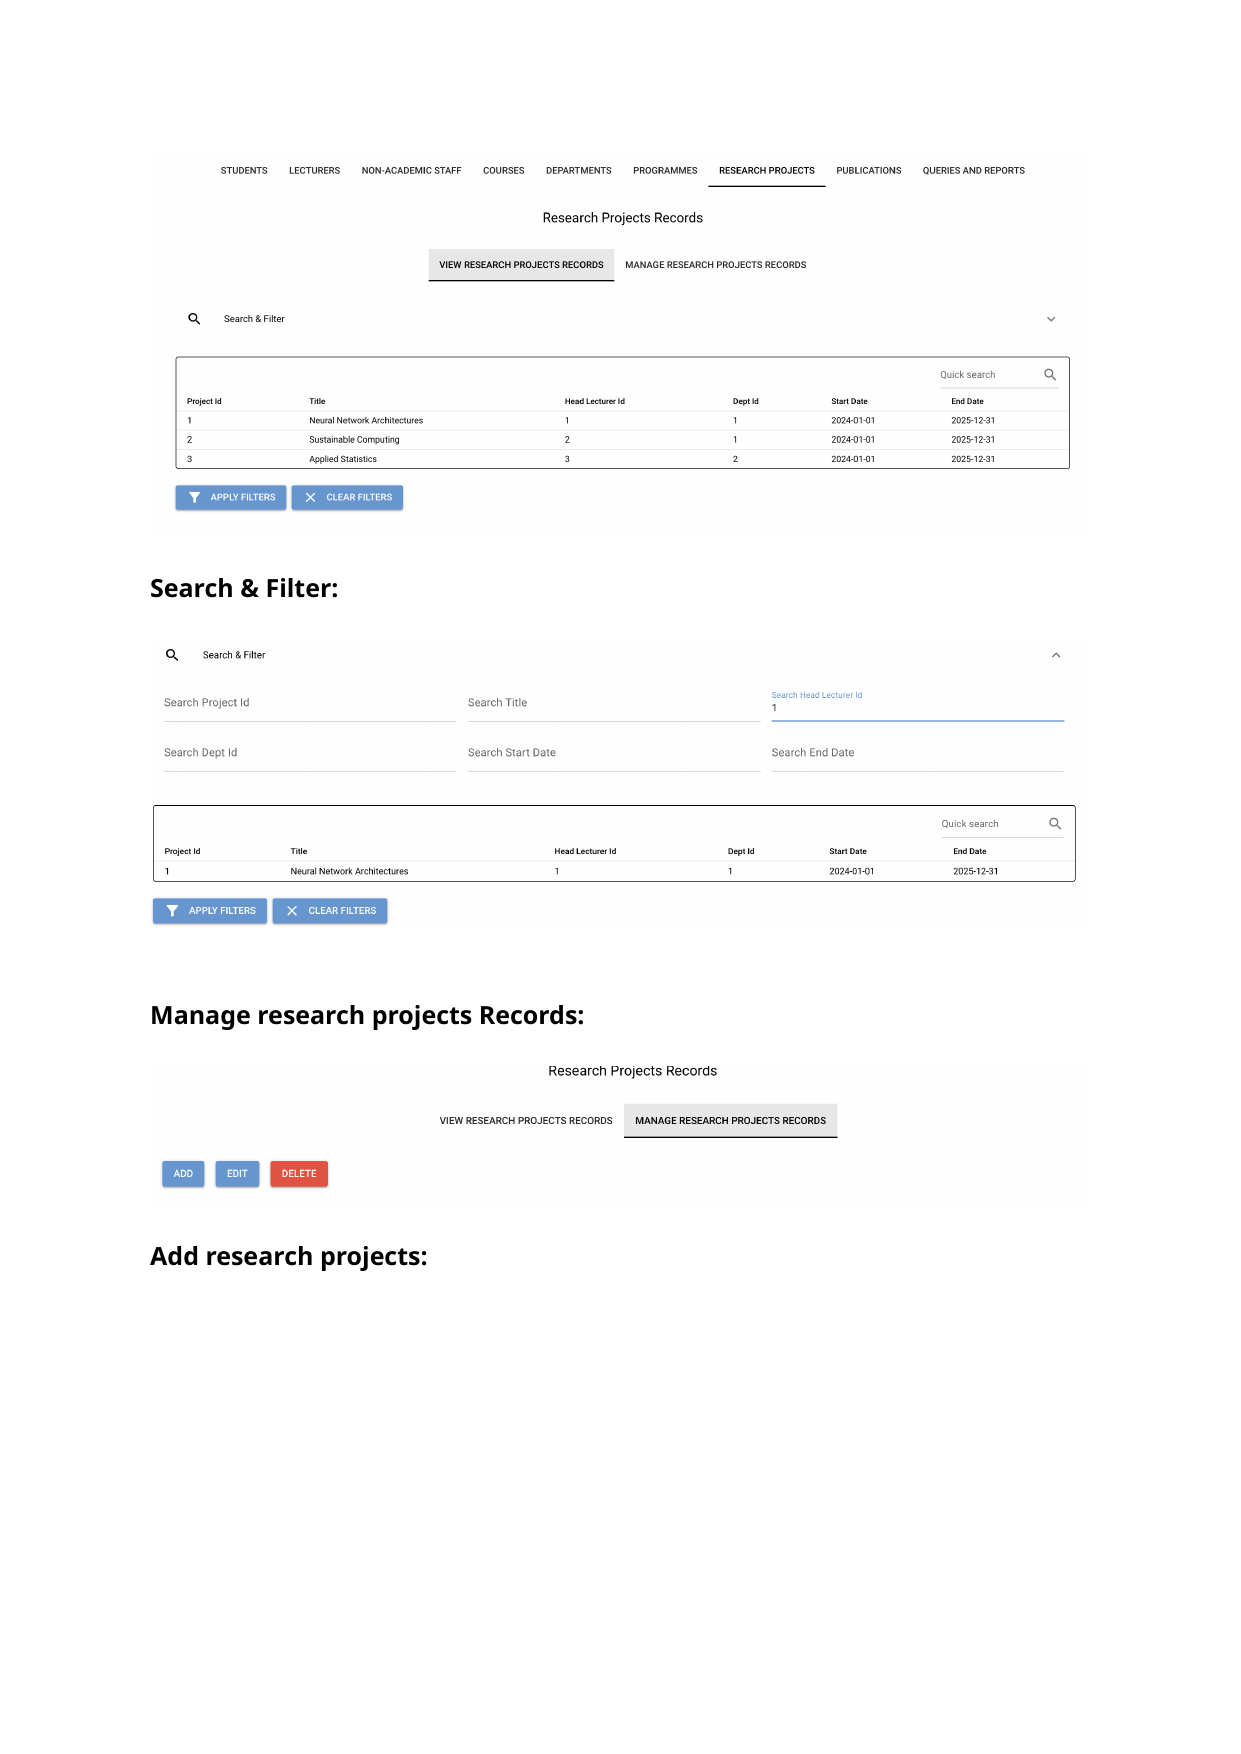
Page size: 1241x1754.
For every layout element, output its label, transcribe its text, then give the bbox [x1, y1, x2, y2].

picture [150, 150, 1090, 537]
text Search & Filter: [150, 571, 1090, 605]
text Manage research projects Records: [150, 998, 1090, 1032]
picture [150, 1066, 1090, 1205]
text Add research projects: [150, 1239, 1090, 1273]
picture [150, 639, 1090, 930]
